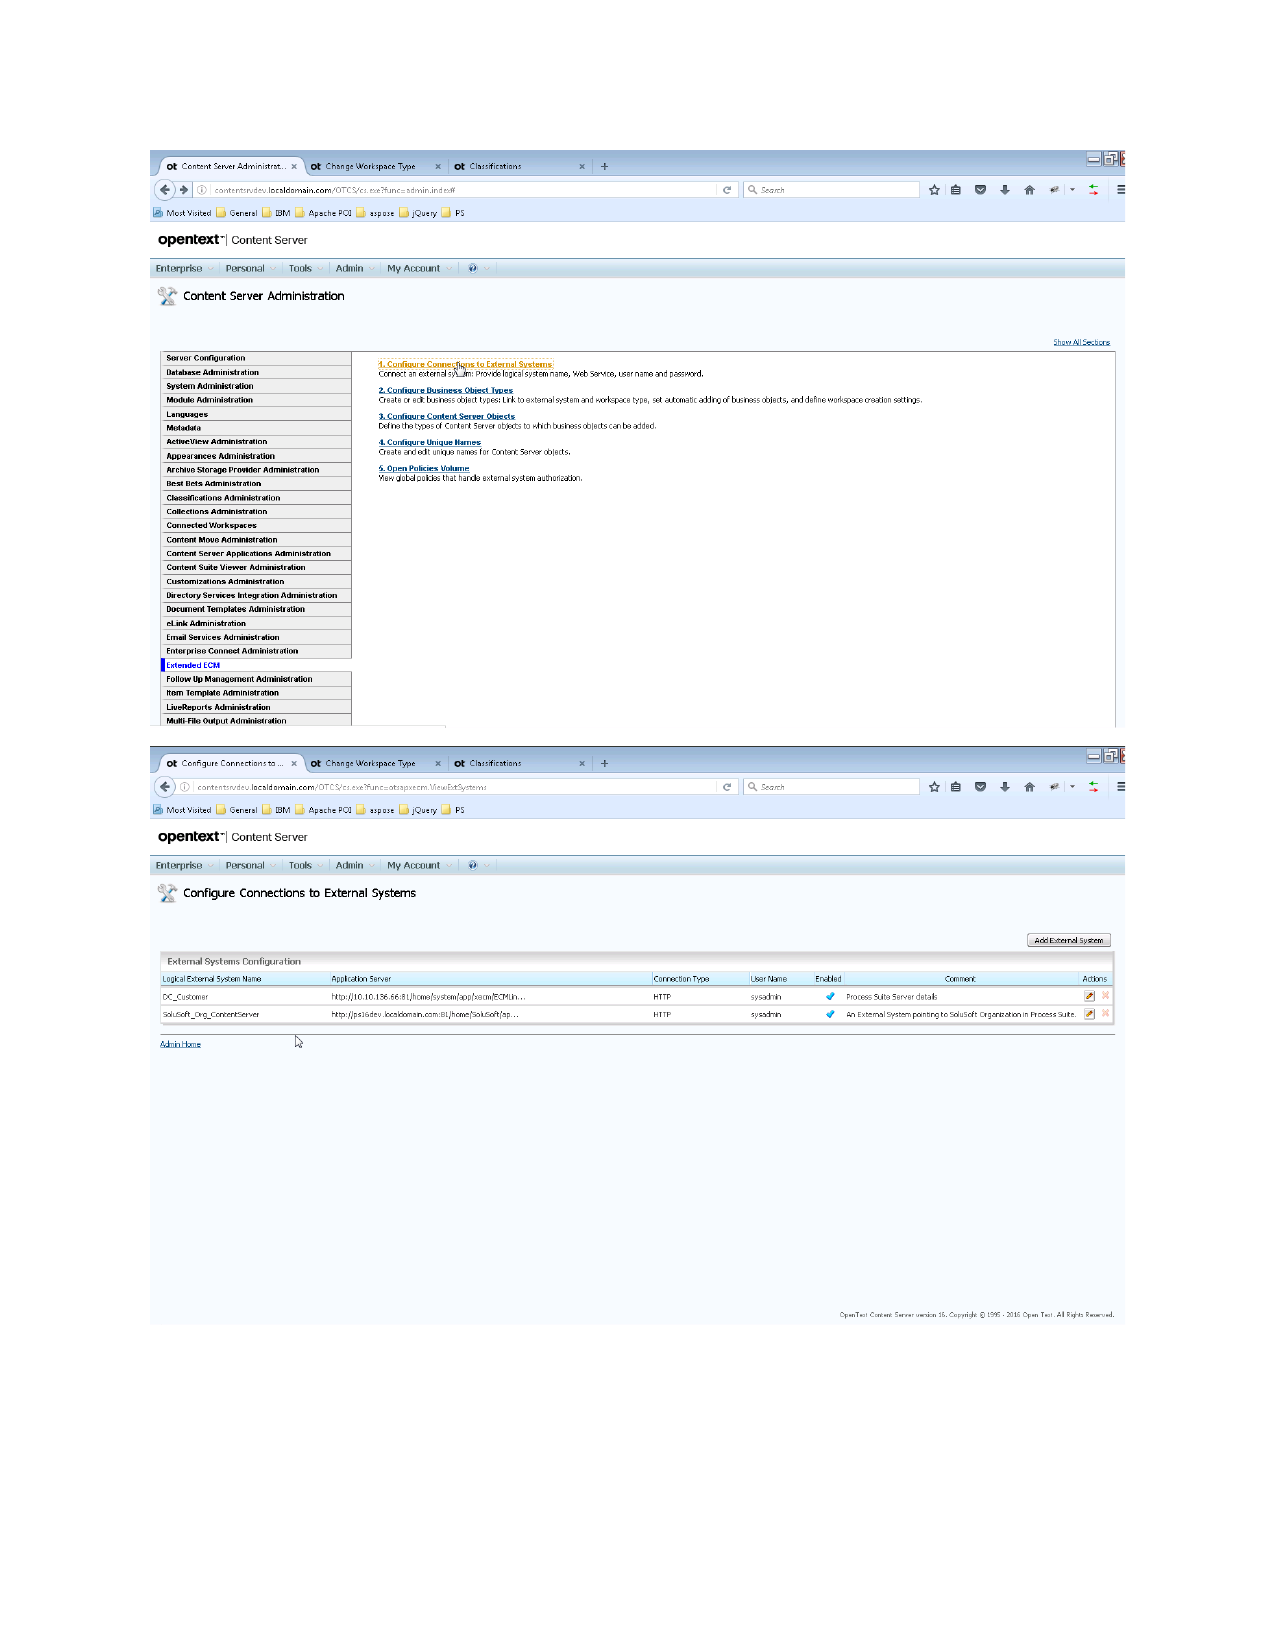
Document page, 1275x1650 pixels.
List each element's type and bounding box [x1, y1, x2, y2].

picture [150, 746, 1125, 1325]
picture [150, 150, 1125, 728]
